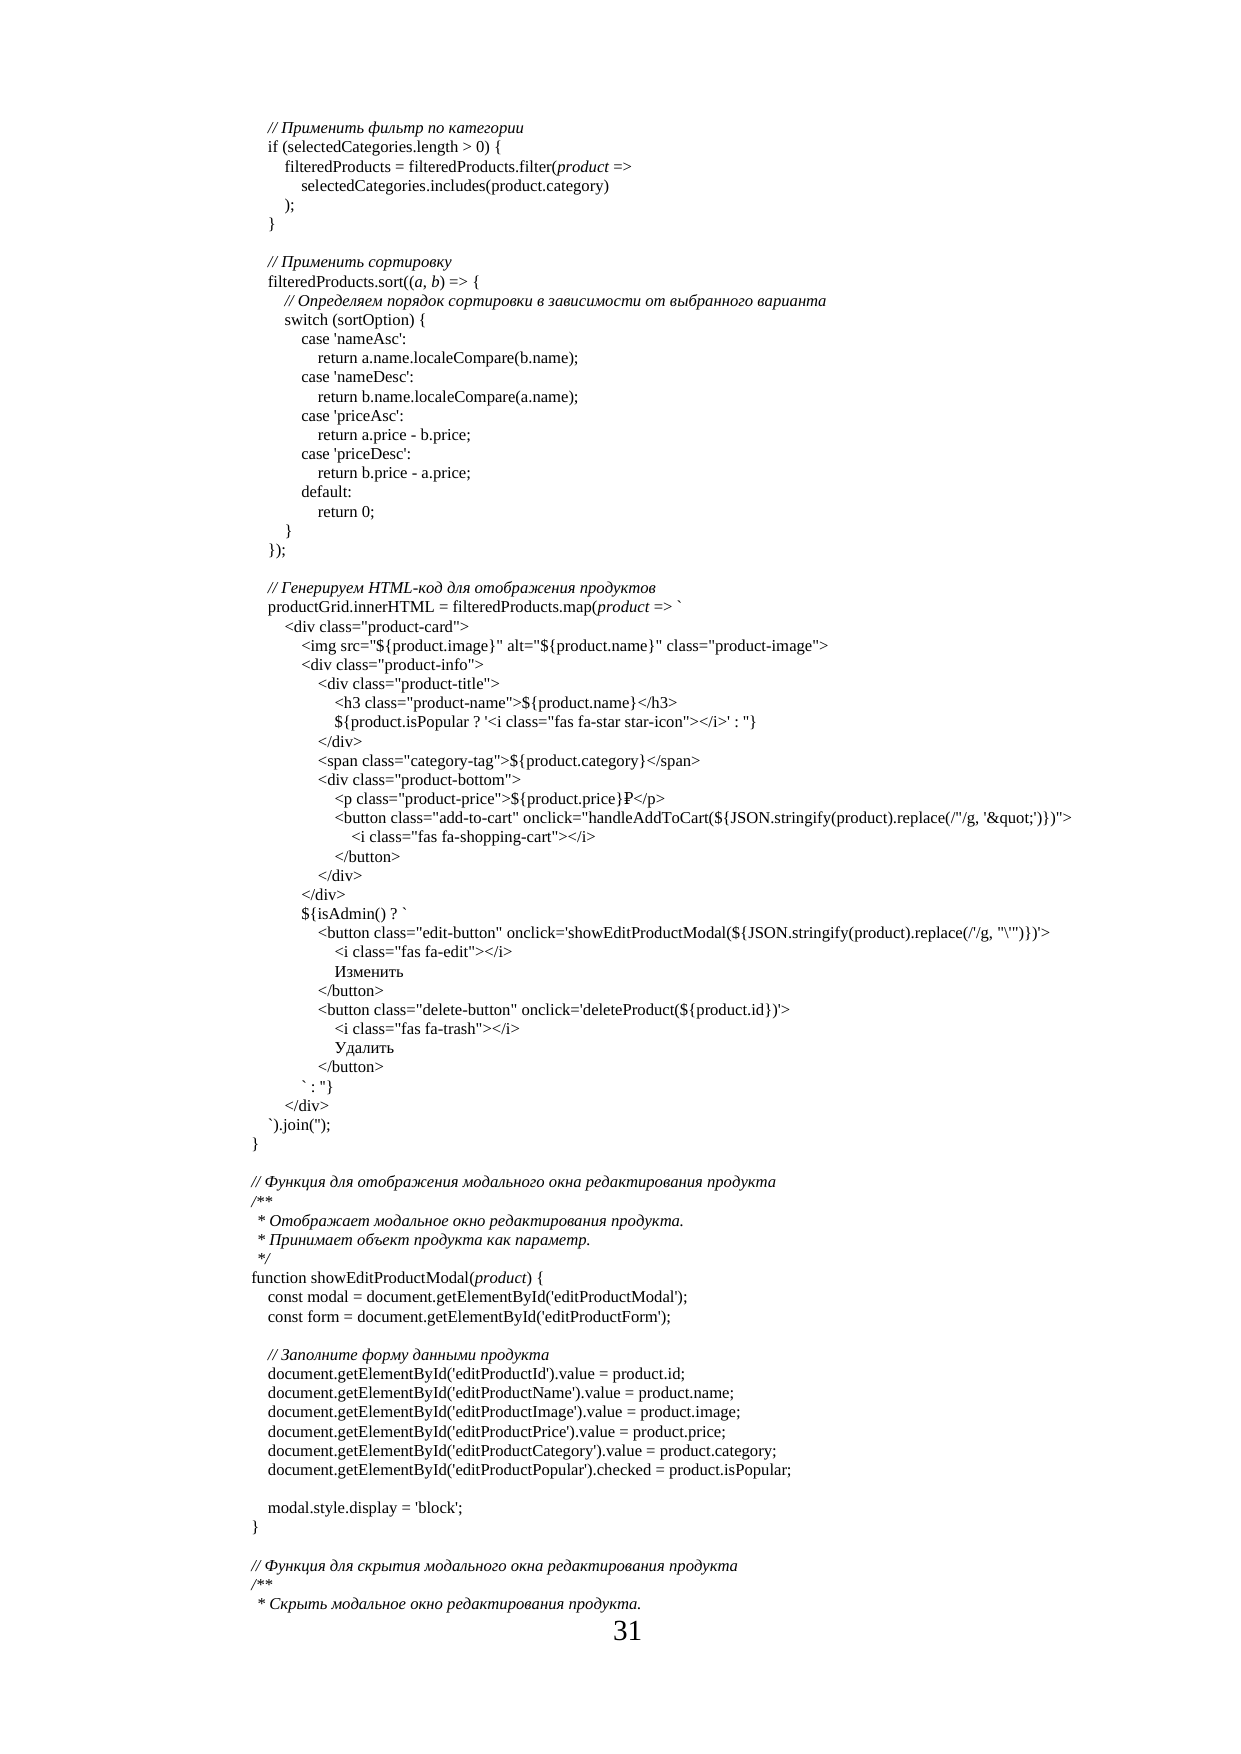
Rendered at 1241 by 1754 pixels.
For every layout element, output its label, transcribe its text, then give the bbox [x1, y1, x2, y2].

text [177, 156, 1078, 176]
text */ [177, 1249, 1078, 1268]
text ` : ''} [177, 1076, 1078, 1096]
text <div class="product-info"> [177, 655, 1078, 674]
text case 'nameDesc': [177, 367, 1078, 386]
text // Заполните форму данными продукта [177, 1345, 1078, 1364]
text } [177, 214, 1078, 233]
text case 'priceDesc': [177, 444, 1078, 463]
text return b.price - a.price; [177, 463, 1078, 482]
text </div> [177, 866, 1078, 885]
text case 'priceAsc': [177, 406, 1078, 425]
text document.getElementById('editProductImage').value = product.image; [177, 1402, 1078, 1421]
text ${isAdmin() ? ` [177, 904, 1078, 923]
text } [177, 521, 1078, 540]
text modal.style.display = 'block'; [177, 1498, 1078, 1517]
text Удалить [177, 1038, 1078, 1057]
text <button class="edit-button" onclick='showEditProductModal(${JSON.stringify(product).replace(/'/g, "\'")})'> [177, 923, 1078, 942]
text } [177, 1517, 1078, 1536]
text </div> [177, 885, 1078, 904]
text </div> [177, 1096, 1078, 1115]
text <div class="product-card"> [177, 616, 1078, 636]
text <i class="fas fa-edit"></i> [177, 942, 1078, 961]
text <div class="product-title"> [177, 674, 1078, 693]
text document.getElementById('editProductName').value = product.name; [177, 1383, 1078, 1402]
text } [177, 1134, 1078, 1153]
text <div class="product-bottom"> [177, 770, 1078, 789]
text return 0; [177, 501, 1078, 521]
text <i class="fas fa-trash"></i> [177, 1019, 1078, 1038]
text </button> [177, 846, 1078, 866]
text const modal = document.getElementById('editProductModal'); [177, 1287, 1078, 1306]
text document.getElementById('editProductCategory').value = product.category; [177, 1441, 1078, 1460]
text `).join(''); [177, 1115, 1078, 1134]
text if (selectedCategories.length > 0) { [177, 137, 1078, 156]
text const form = document.getElementById('editProductForm'); [177, 1306, 1078, 1326]
text return b.name.localeCompare(a.name); [177, 386, 1078, 406]
text <span class="category-tag">${product.category}</span> [177, 751, 1078, 770]
text <i class="fas fa-shopping-cart"></i> [177, 827, 1078, 846]
text Изменить [177, 961, 1078, 981]
text // Применить фильтр по категории [177, 118, 1078, 137]
text <button class="delete-button" onclick='deleteProduct(${product.id})'> [177, 1000, 1078, 1019]
text case 'nameAsc': [177, 329, 1078, 348]
text // Применить сортировку [177, 252, 1078, 271]
text document.getElementById('editProductPopular').checked = product.isPopular; [177, 1460, 1078, 1479]
text * Скрыть модальное окно редактирования продукта. [177, 1594, 1078, 1613]
text switch (sortOption) { [177, 310, 1078, 329]
text // Определяем порядок сортировки в зависимости от выбранного варианта [177, 291, 1078, 310]
text ); [177, 195, 1078, 214]
text // Функция для отображения модального окна редактирования продукта [177, 1172, 1078, 1191]
text }); [177, 540, 1078, 559]
text /** [177, 1575, 1078, 1594]
text * Принимает объект продукта как параметр. [177, 1230, 1078, 1249]
text selectedCategories.includes(product.category) [177, 176, 1078, 195]
text filteredProducts.sort((a, b) => { [177, 271, 1078, 291]
text /** [177, 1191, 1078, 1211]
text <h3 class="product-name">${product.name}</h3> [177, 693, 1078, 712]
text </button> [177, 981, 1078, 1000]
text <button class="add-to-cart" onclick="handleAddToCart(${JSON.stringify(product).replace(/"/g, '&quot;')})"> [177, 808, 1078, 827]
text </div> [177, 731, 1078, 751]
text return a.price - b.price; [177, 425, 1078, 444]
text document.getElementById('editProductId').value = product.id; [177, 1364, 1078, 1383]
text // Функция для скрытия модального окна редактирования продукта [177, 1556, 1078, 1575]
text <p class="product-price">${product.price}₽</p> [177, 789, 1078, 808]
text productGrid.innerHTML = filteredProducts.map(product => ` [177, 597, 1078, 616]
text default: [177, 482, 1078, 501]
text document.getElementById('editProductPrice').value = product.price; [177, 1421, 1078, 1441]
text </button> [177, 1057, 1078, 1076]
text function showEditProductModal(product) { [177, 1268, 1078, 1287]
text // Генерируем HTML-код для отображения продуктов [177, 578, 1078, 597]
text ${product.isPopular ? '<i class="fas fa-star star-icon"></i>' : ''} [177, 712, 1078, 731]
text return a.name.localeCompare(b.name); [177, 348, 1078, 367]
text <img src="${product.image}" alt="${product.name}" class="product-image"> [177, 636, 1078, 655]
text * Отображает модальное окно редактирования продукта. [177, 1211, 1078, 1230]
